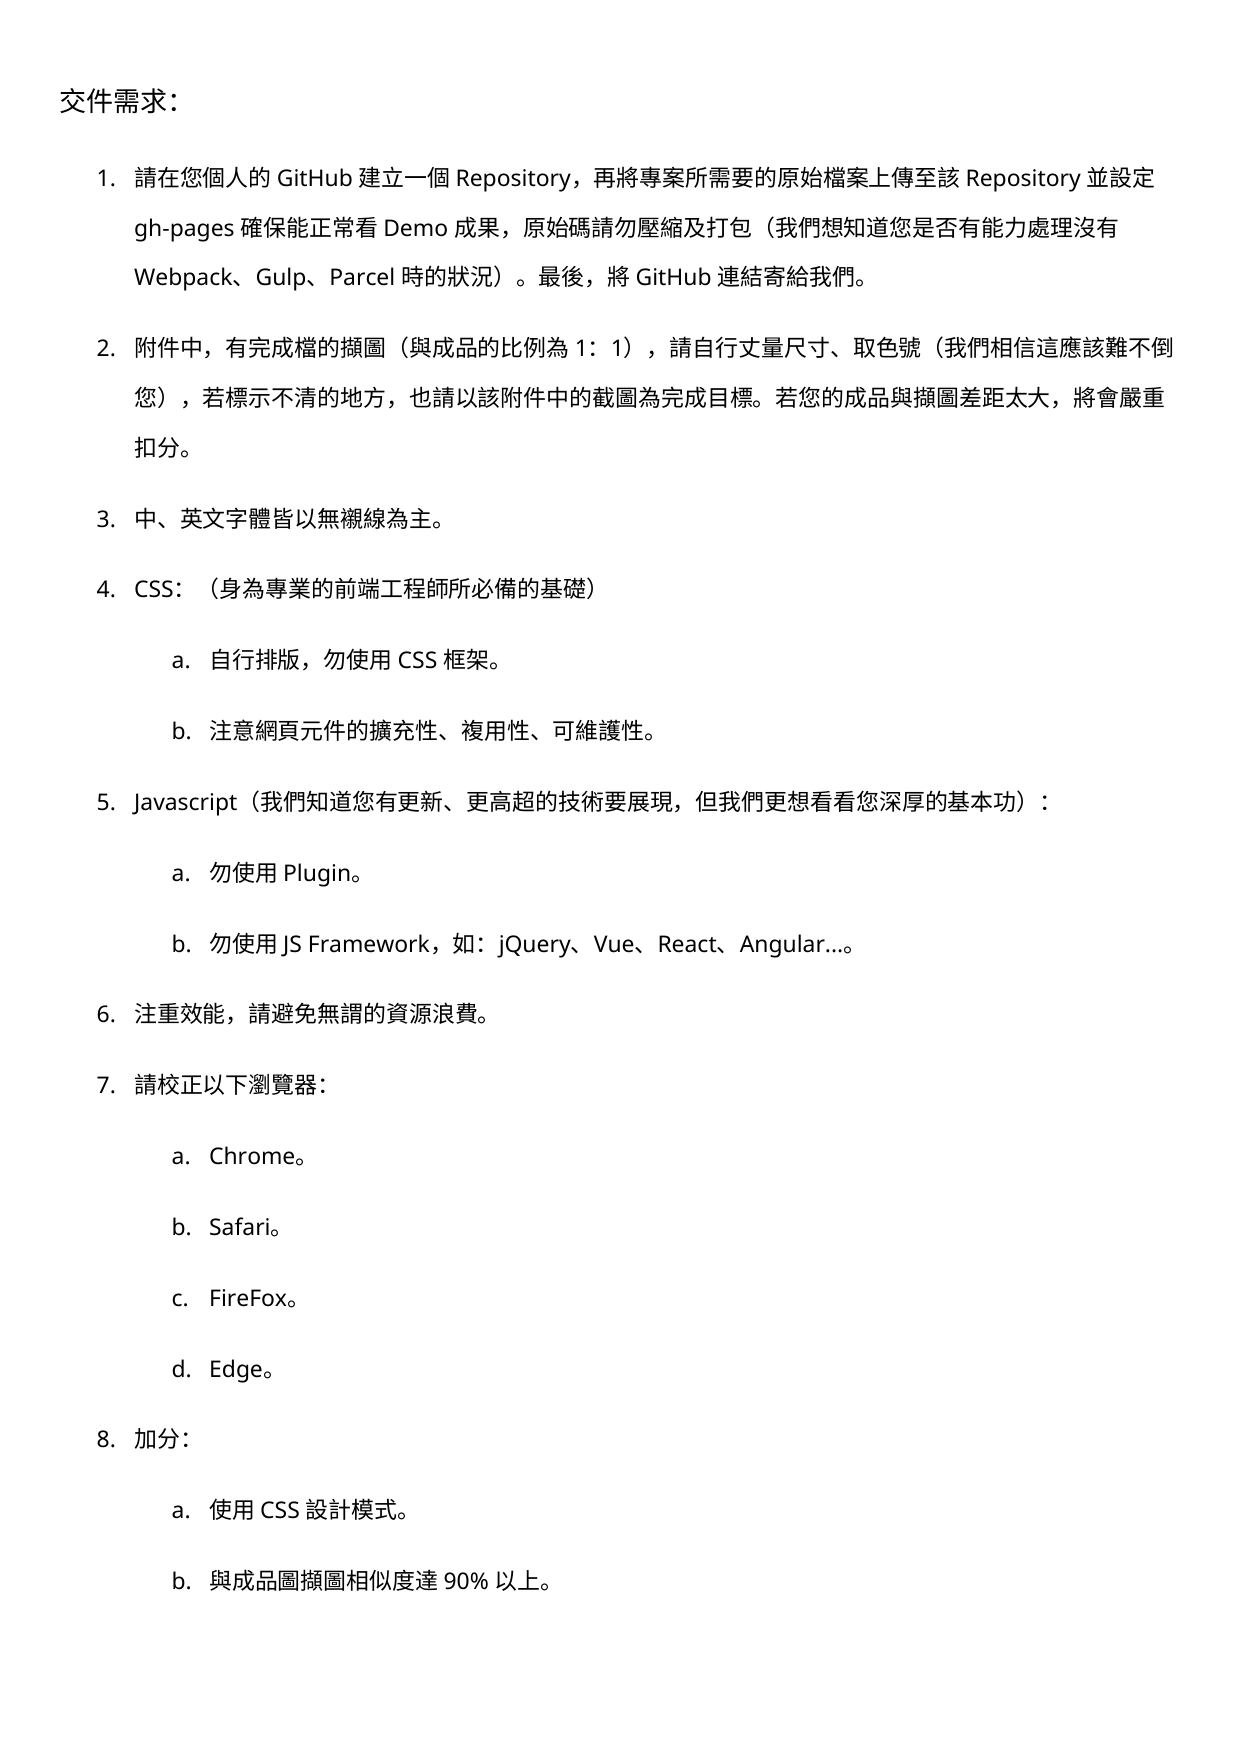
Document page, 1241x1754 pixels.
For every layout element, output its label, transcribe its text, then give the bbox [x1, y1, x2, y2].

list 請在您個人的 GitHub 建立一個 Repository，再將專案所需要的原始檔案上傳至該 Repository 並設定 gh-pages 確保能正常看 Demo 成果，原始碼請勿壓縮及打包（我們想知道您是否有能力處理沒有 Webpack、Gulp、Parcel 時的狀況）。最後，將 GitHub 連結寄給我們。 [96, 159, 1181, 293]
list 注意網頁元件的擴充性、複用性、可維護性。 [171, 713, 1181, 746]
list 勿使用 JS Framework，如：jQuery、Vue、React、Angular...。 [171, 925, 1181, 959]
list 中、英文字體皆以無襯線為主。 [96, 500, 1181, 534]
list 與成品圖擷圖相似度達 90% 以上。 [171, 1563, 1181, 1596]
list Edge。 [171, 1350, 1181, 1384]
list Javascript（我們知道您有更新、更高超的技術要展現，但我們更想看看您深厚的基本功）： [96, 784, 1181, 817]
list Safari。 [171, 1209, 1181, 1242]
list 注重效能，請避免無謂的資源浪費。 [96, 996, 1181, 1029]
list FireFox。 [171, 1279, 1181, 1313]
list 加分： [96, 1421, 1181, 1454]
list 請校正以下瀏覽器： [96, 1067, 1181, 1100]
list 勿使用 Plugin。 [171, 854, 1181, 888]
list CSS：（身為專業的前端工程師所必備的基礎） [96, 571, 1181, 604]
list Chrome。 [171, 1138, 1181, 1171]
list 附件中，有完成檔的擷圖（與成品的比例為 1：1），請自行丈量尺寸、取色號（我們相信這應該難不倒您），若標示不清的地方，也請以該附件中的截圖為完成目標。若您的成品與擷圖差距太大，將會嚴重扣分。 [96, 330, 1181, 463]
list 自行排版，勿使用 CSS 框架。 [171, 642, 1181, 675]
subtitle 交件需求： [59, 80, 1181, 119]
list 使用 CSS 設計模式。 [171, 1492, 1181, 1525]
